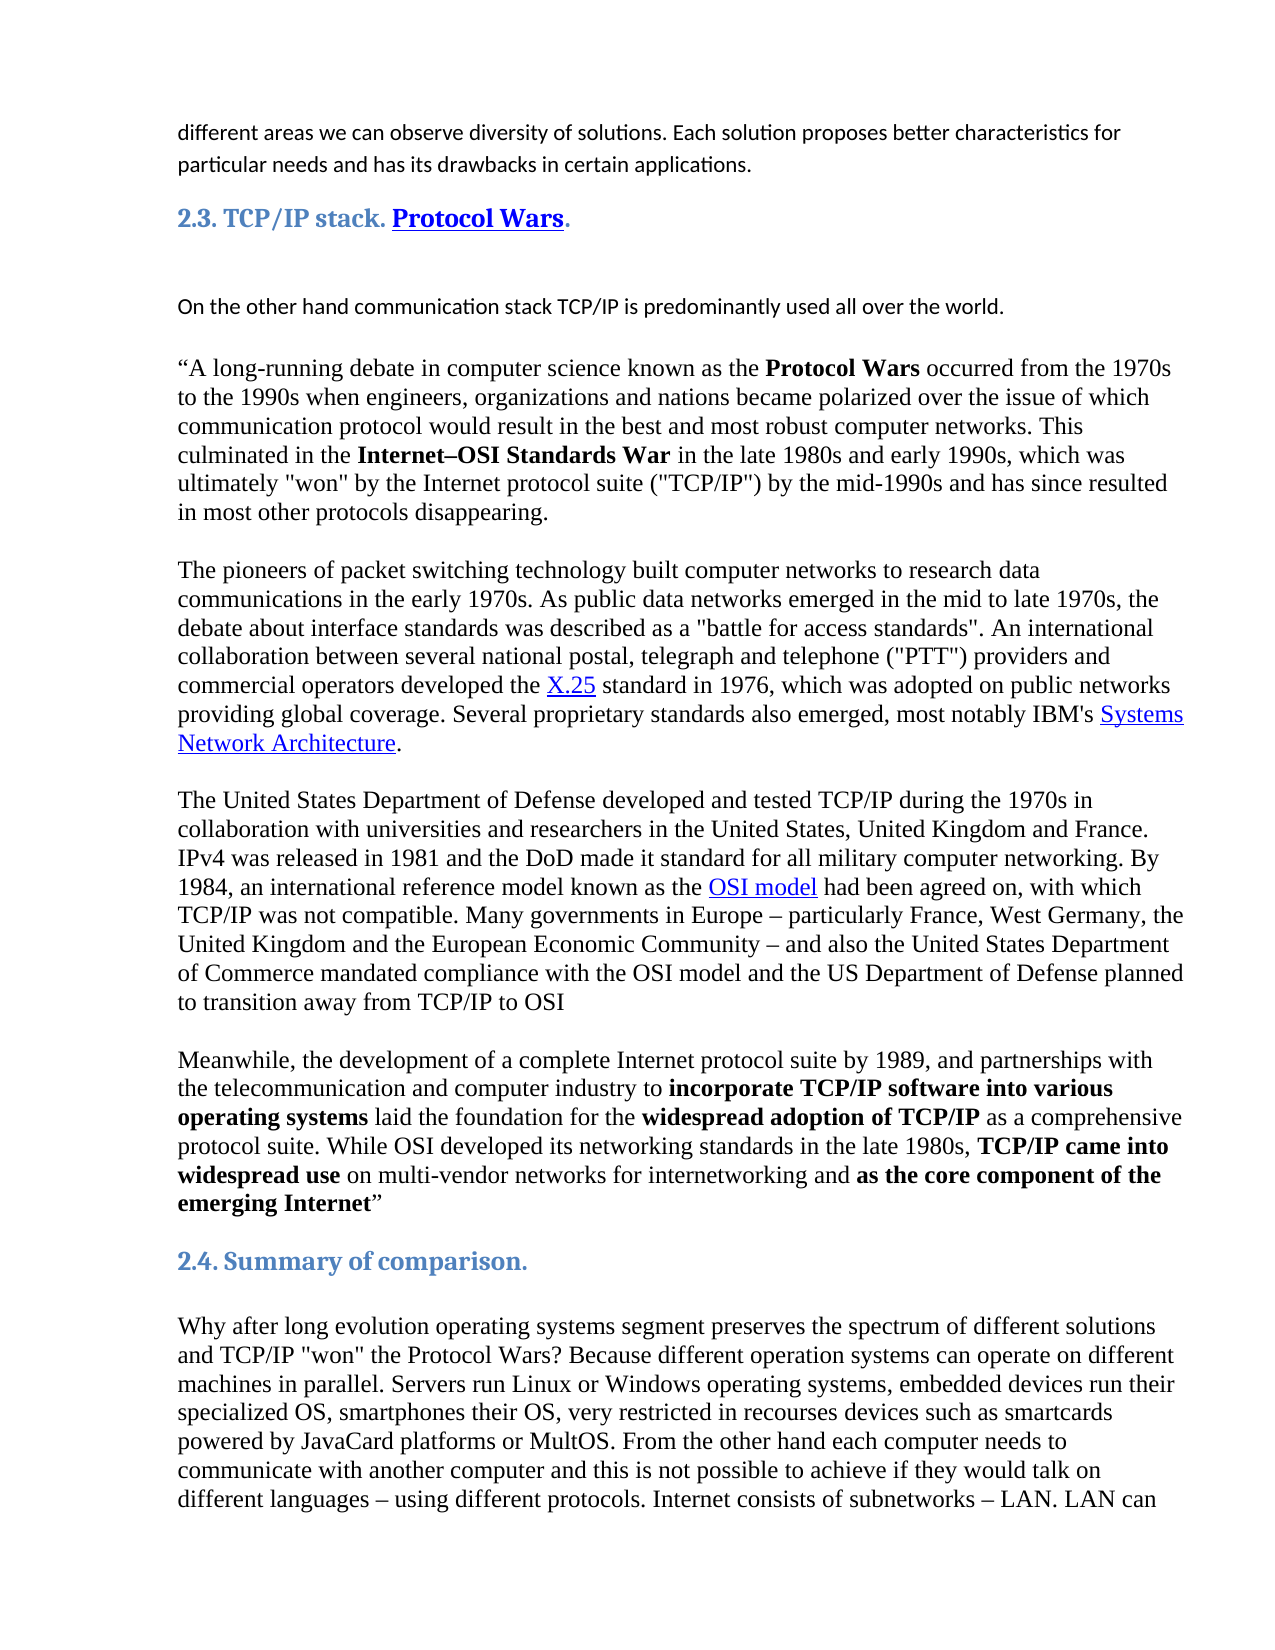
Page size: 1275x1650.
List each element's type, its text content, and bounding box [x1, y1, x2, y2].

text On the other hand communication stack TCP/IP is predominantly used all over the world. [177, 292, 1186, 320]
subtitle 2.3. TCP/IP stack. Protocol Wars. [177, 203, 1186, 234]
text Meanwhile, the development of a complete Internet protocol suite by 1989, and partnerships with the telecommunication and computer industry to incorporate TCP/IP software into various operating systems laid the foundation for the widespread adoption of TCP/IP as a comprehensive protocol suite. While OSI developed its networking standards in the late 1980s, TCP/IP came into widespread use on multi-vendor networks for internetworking and as the core component of the emerging Internet” [177, 1045, 1186, 1217]
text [177, 1311, 1186, 1512]
text The United States Department of Defense developed and tested TCP/IP during the 1970s in collaboration with universities and researchers in the United States, United Kingdom and France. IPv4 was released in 1981 and the DoD made it standard for all military computer networking. By 1984, an international reference model known as the OSI model had been agreed on, with which TCP/IP was not compatible. Many governments in Europe – particularly France, West Germany, the United Kingdom and the European Economic Community – and also the United States Department of Commerce mandated compliance with the OSI model and the US Department of Defense planned to transition away from TCP/IP to OSI [177, 786, 1186, 1016]
text “A long-running debate in computer science known as the Protocol Wars occurred from the 1970s to the 1990s when engineers, organizations and nations became polarized over the issue of which communication protocol would result in the best and most robust computer networks. This culminated in the Internet–OSI Standards War in the late 1980s and early 1990s, which was ultimately "won" by the Internet protocol suite ("TCP/IP") by the mid-1990s and has since resulted in most other protocols disappearing. [177, 353, 1186, 526]
text The pioneers of packet switching technology built computer networks to research data communications in the early 1970s. As public data networks emerged in the mid to late 1970s, the debate about interface standards was described as a "battle for access standards". An international collaboration between several national postal, telegraph and telephone ("PTT") providers and commercial operators developed the X.25 standard in 1976, which was adopted on public networks providing global coverage. Several proprietary standards also emerged, most notably IBM's Systems Network Architecture. [177, 555, 1186, 756]
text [177, 118, 1186, 178]
subtitle 2.4. Summary of comparison. [177, 1246, 1186, 1277]
